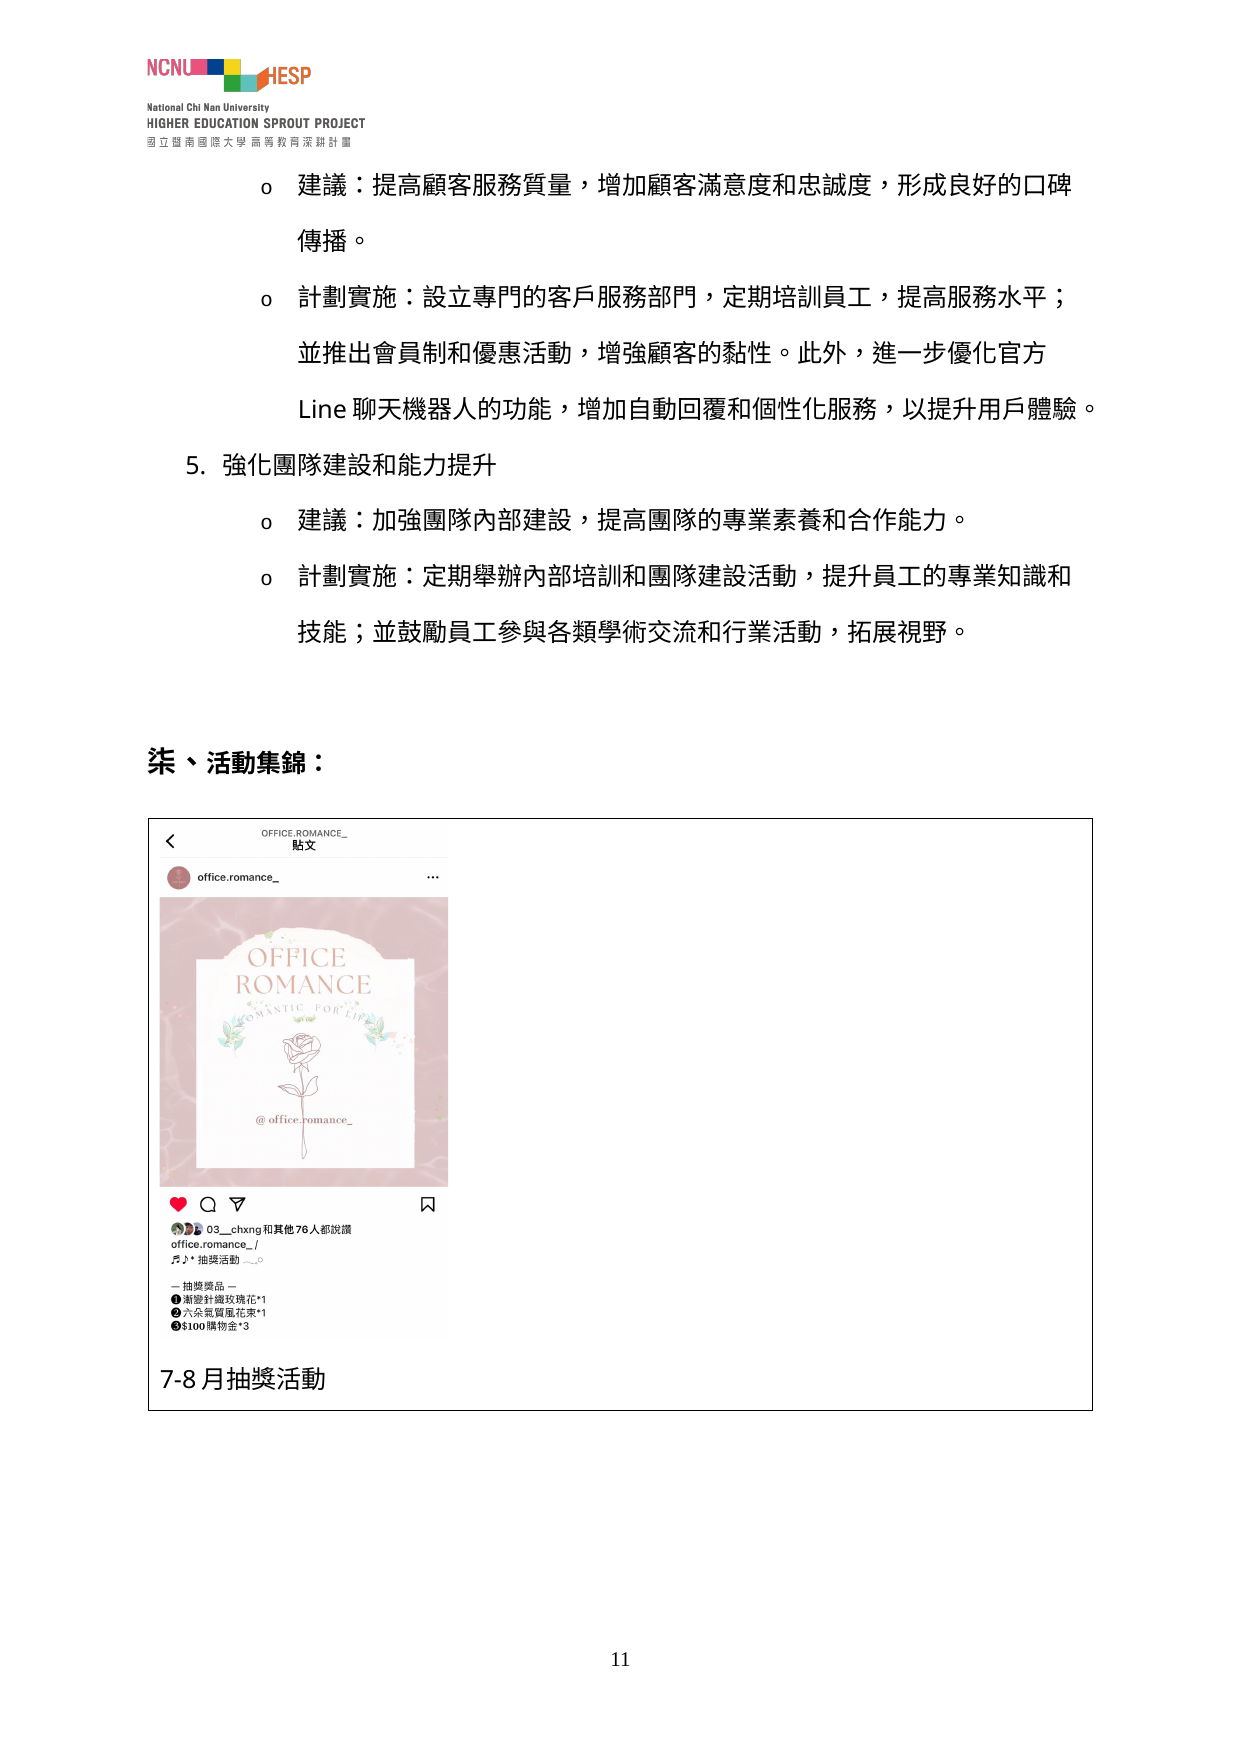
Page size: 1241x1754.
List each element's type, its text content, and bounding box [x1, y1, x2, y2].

list 活動集錦： [148, 722, 1092, 797]
list 計劃實施：設立專門的客戶服務部門，定期培訓員工，提高服務水平；並推出會員制和優惠活動，增強顧客的黏性。此外，進一步優化官方Line聊天機器人的功能，增加自動回覆和個性化服務，以提升用戶體驗。 [260, 276, 1092, 426]
list 強化團隊建設和能力提升 [185, 444, 1092, 482]
list 計劃實施：定期舉辦內部培訓和團隊建設活動，提升員工的專業知識和技能；並鼓勵員工參與各類學術交流和行業活動，拓展視野。 [260, 556, 1092, 649]
list 建議：提高顧客服務質量，增加顧客滿意度和忠誠度，形成良好的口碑傳播。 [260, 164, 1092, 258]
table_header 7-8月抽獎活動 [149, 819, 1092, 1410]
picture [159, 819, 449, 1341]
list 建議：加強團隊內部建設，提高團隊的專業素養和合作能力。 [260, 500, 1092, 538]
picture [147, 59, 365, 147]
